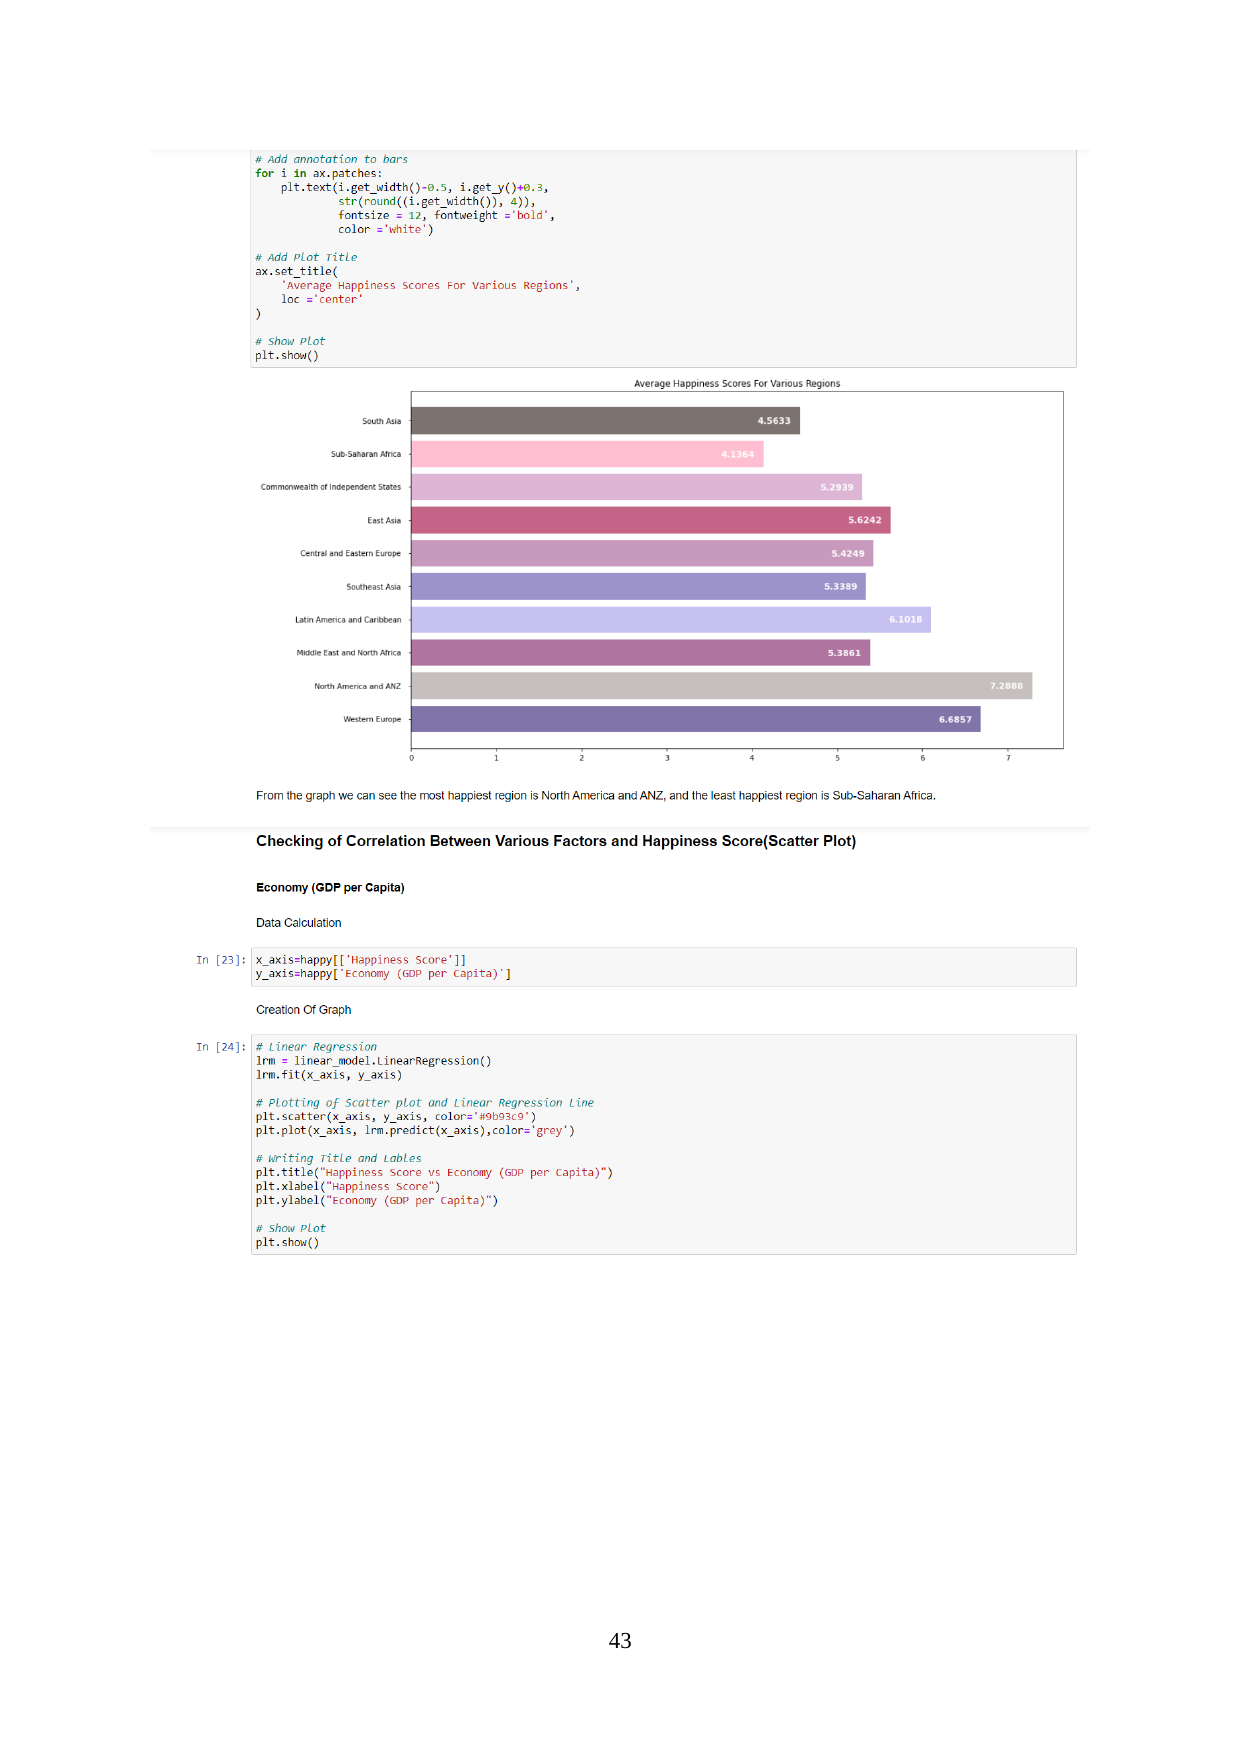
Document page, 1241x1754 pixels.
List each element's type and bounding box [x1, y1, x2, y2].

picture [150, 150, 1091, 1261]
